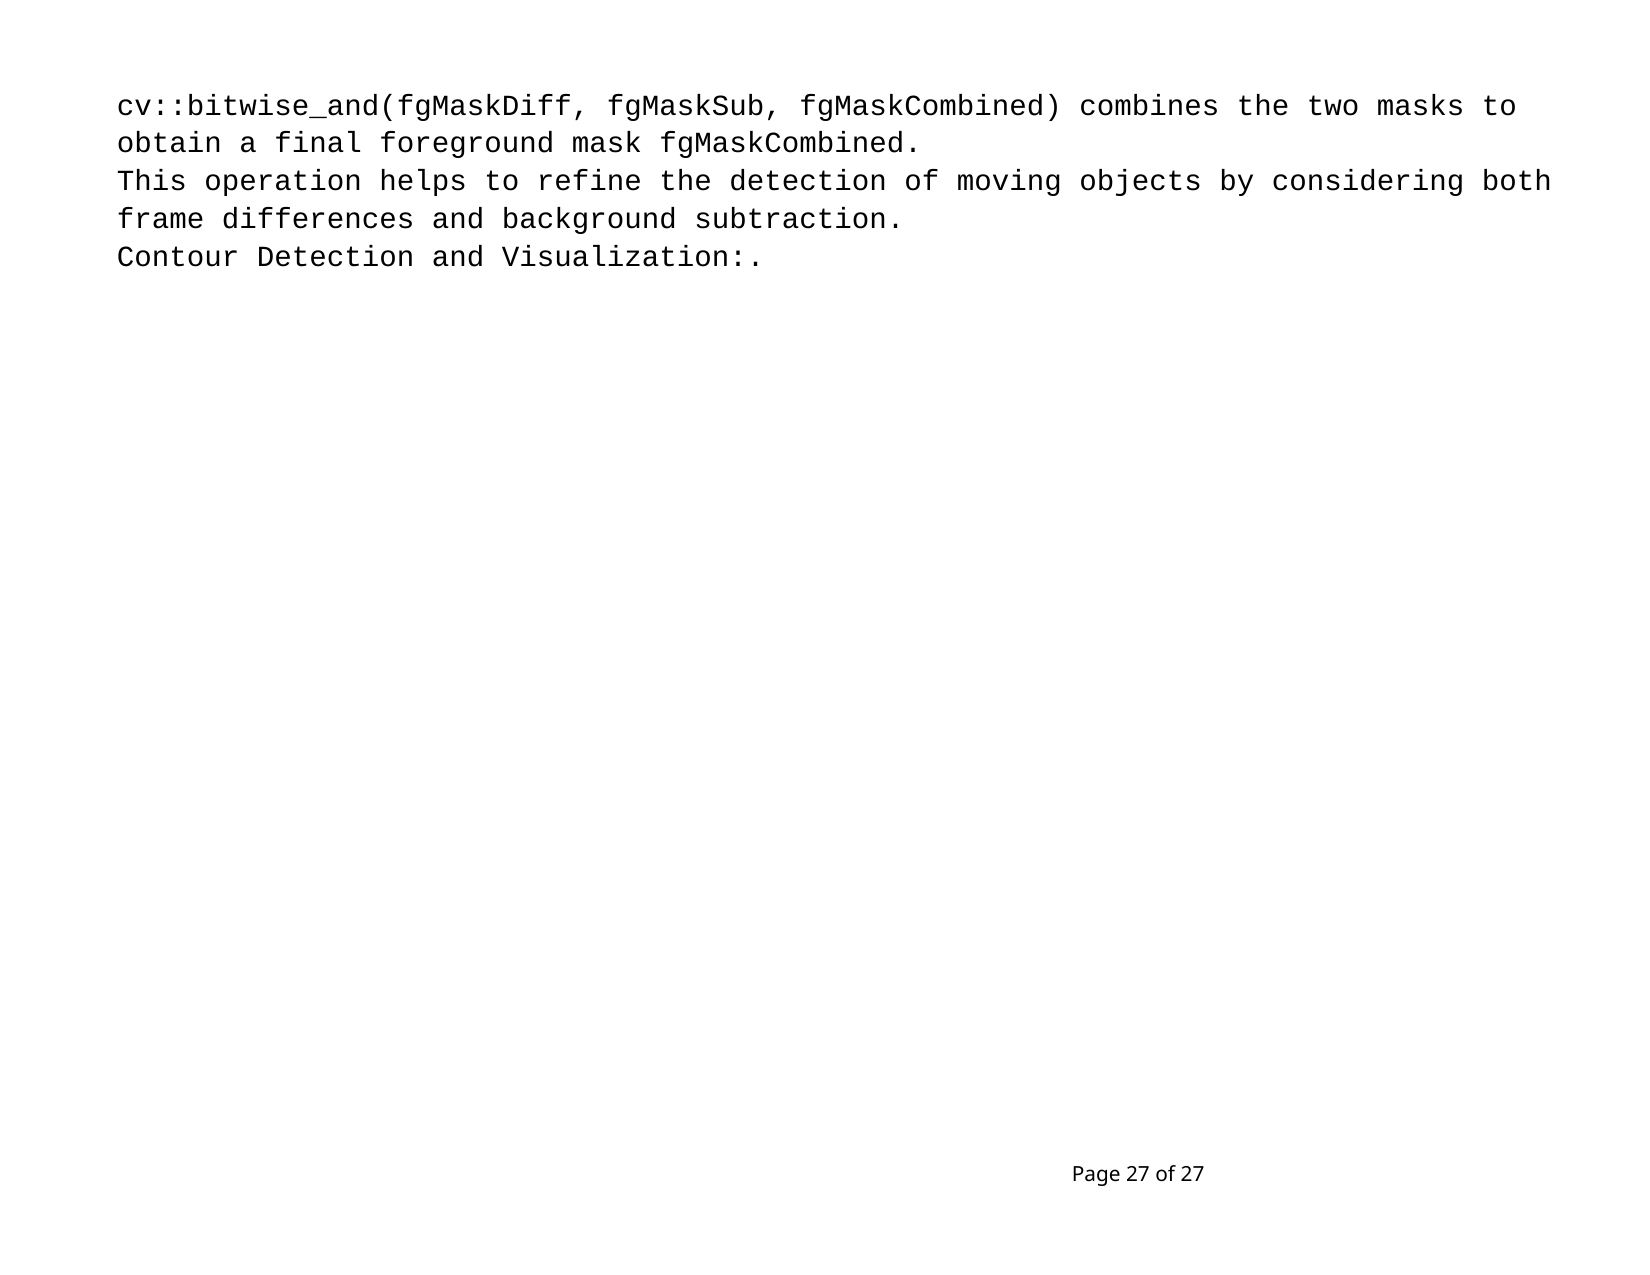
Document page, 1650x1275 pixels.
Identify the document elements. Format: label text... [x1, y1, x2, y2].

text This operation helps to refine the detection of moving objects by considering both frame differences and background subtraction. [117, 167, 1612, 237]
text cv::bitwise_and(fgMaskDiff, fgMaskSub, fgMaskCombined) combines the two masks to obtain a final foreground mask fgMaskCombined. [117, 91, 1612, 162]
text Contour Detection and Visualization:. [117, 242, 1612, 275]
